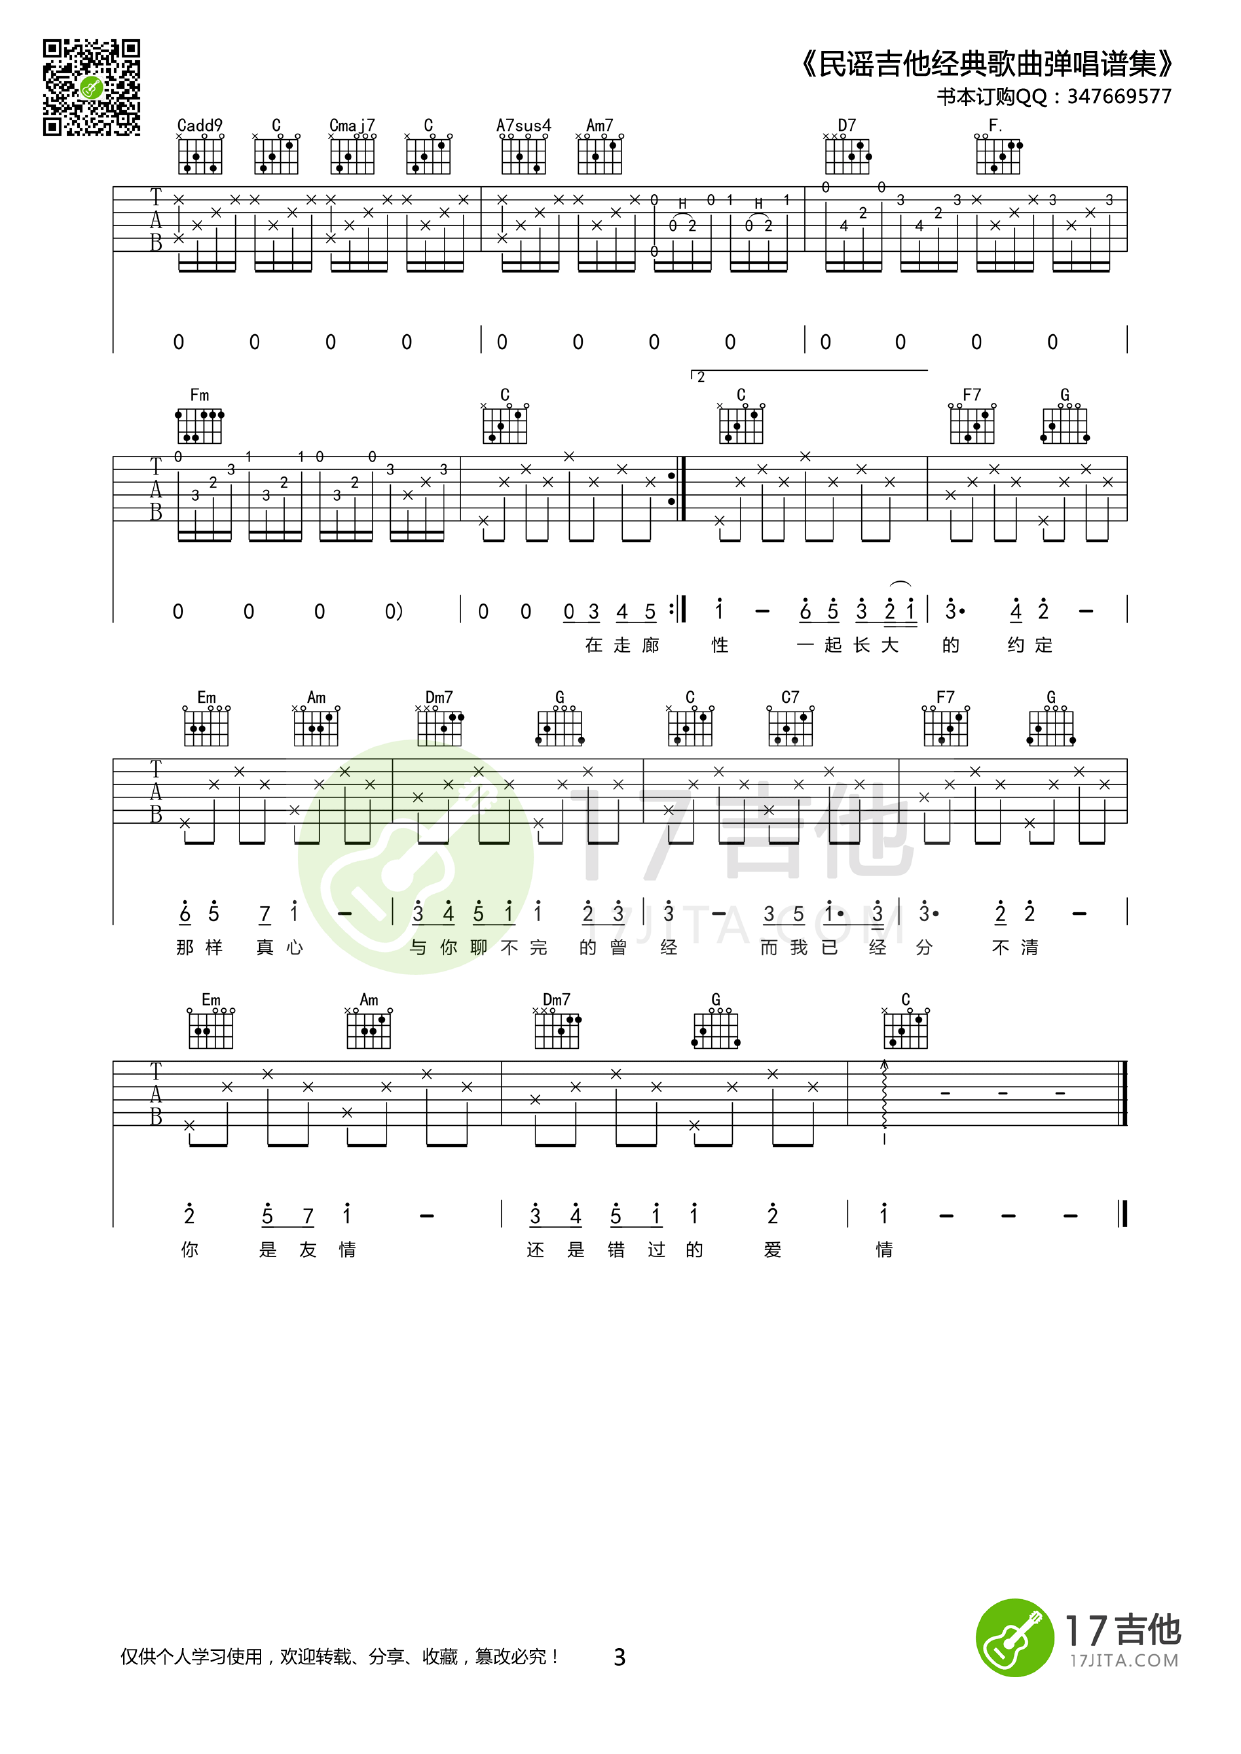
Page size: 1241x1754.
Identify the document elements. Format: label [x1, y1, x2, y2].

picture [35, 31, 1204, 1682]
